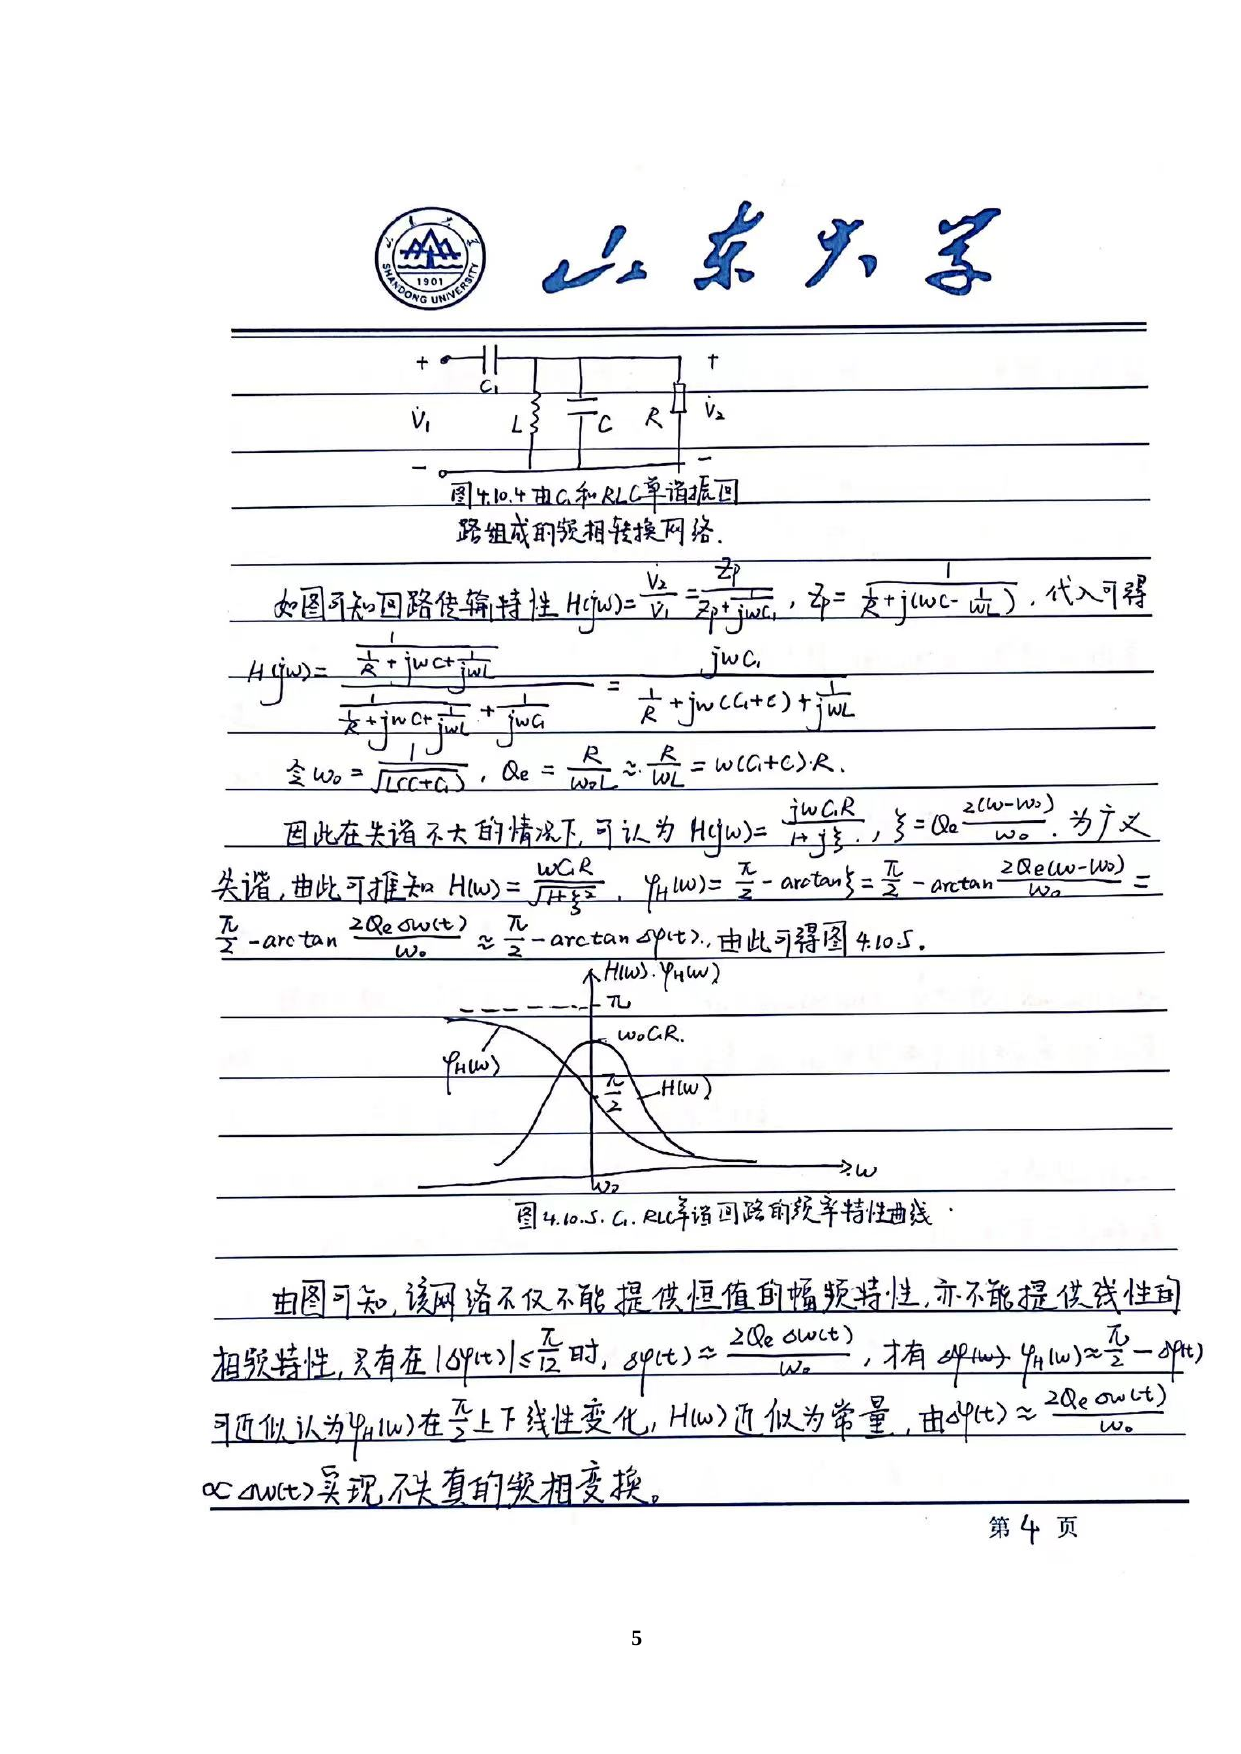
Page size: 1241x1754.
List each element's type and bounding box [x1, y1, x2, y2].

picture [177, 162, 1215, 1592]
